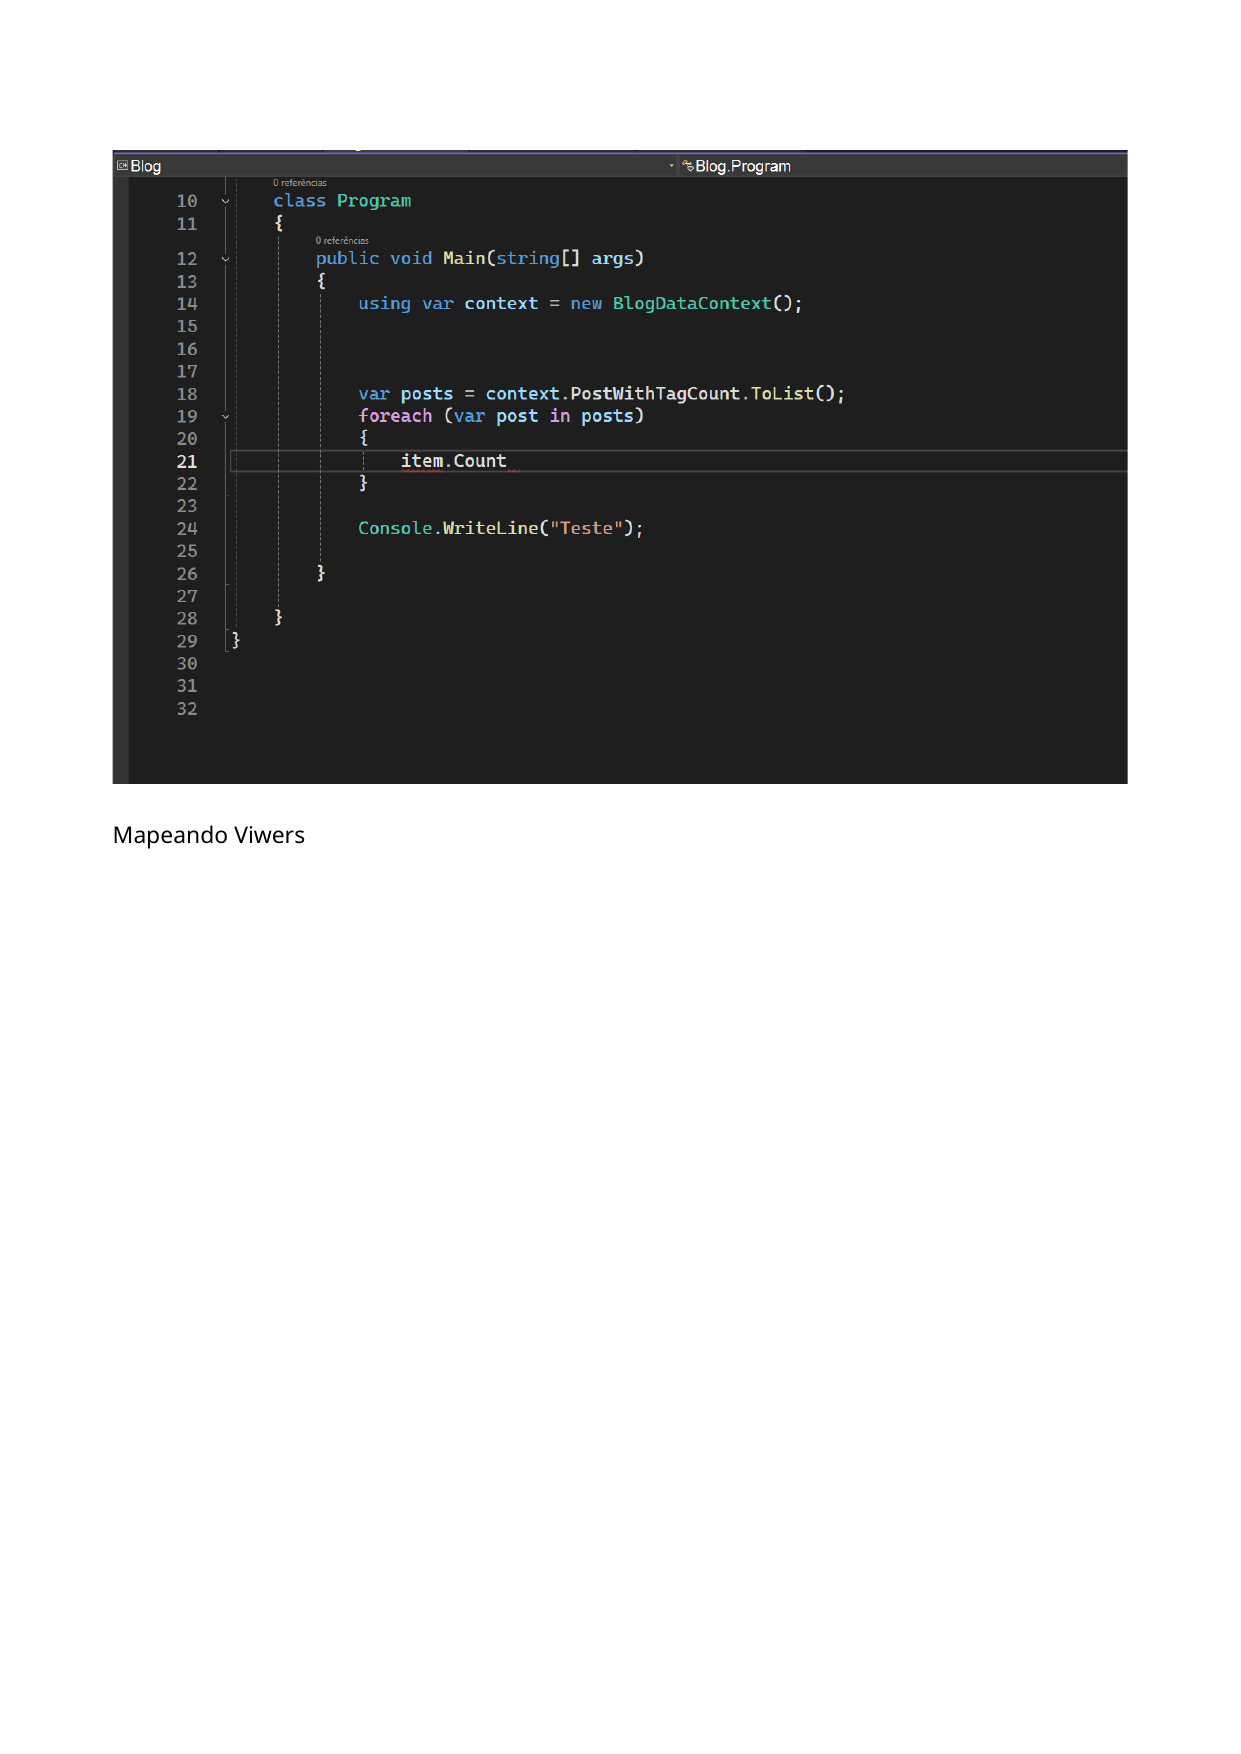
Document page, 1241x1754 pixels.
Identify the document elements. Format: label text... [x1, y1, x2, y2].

text Mapeando Viwers [112, 784, 1128, 851]
picture [112, 150, 1128, 784]
